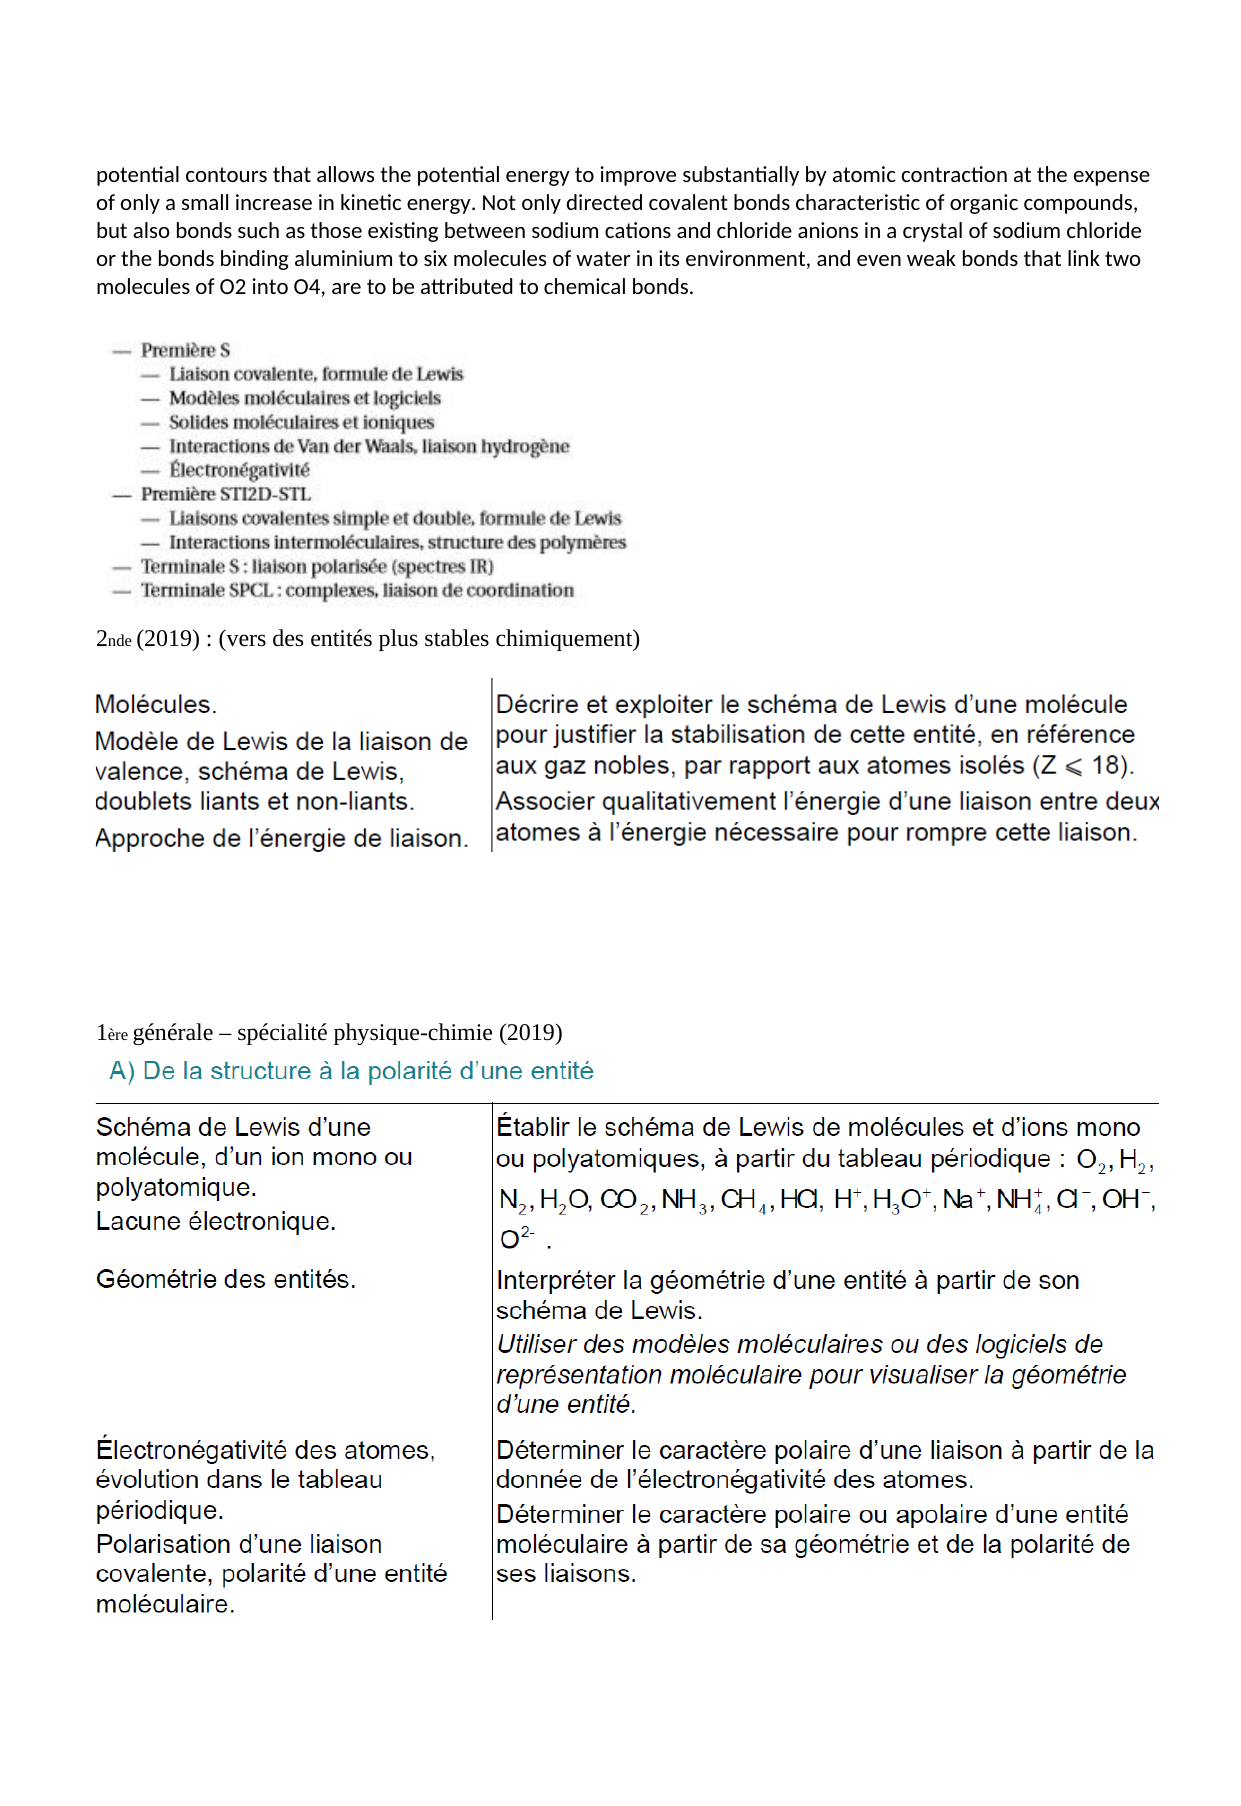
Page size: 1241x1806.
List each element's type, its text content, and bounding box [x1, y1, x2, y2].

text 1ère générale – spécialité physique-chimie (2019) [96, 1018, 1159, 1045]
picture [95, 328, 642, 624]
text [96, 160, 1159, 300]
text 2nde (2019) : (vers des entités plus stables chimiquement) [96, 624, 1159, 651]
